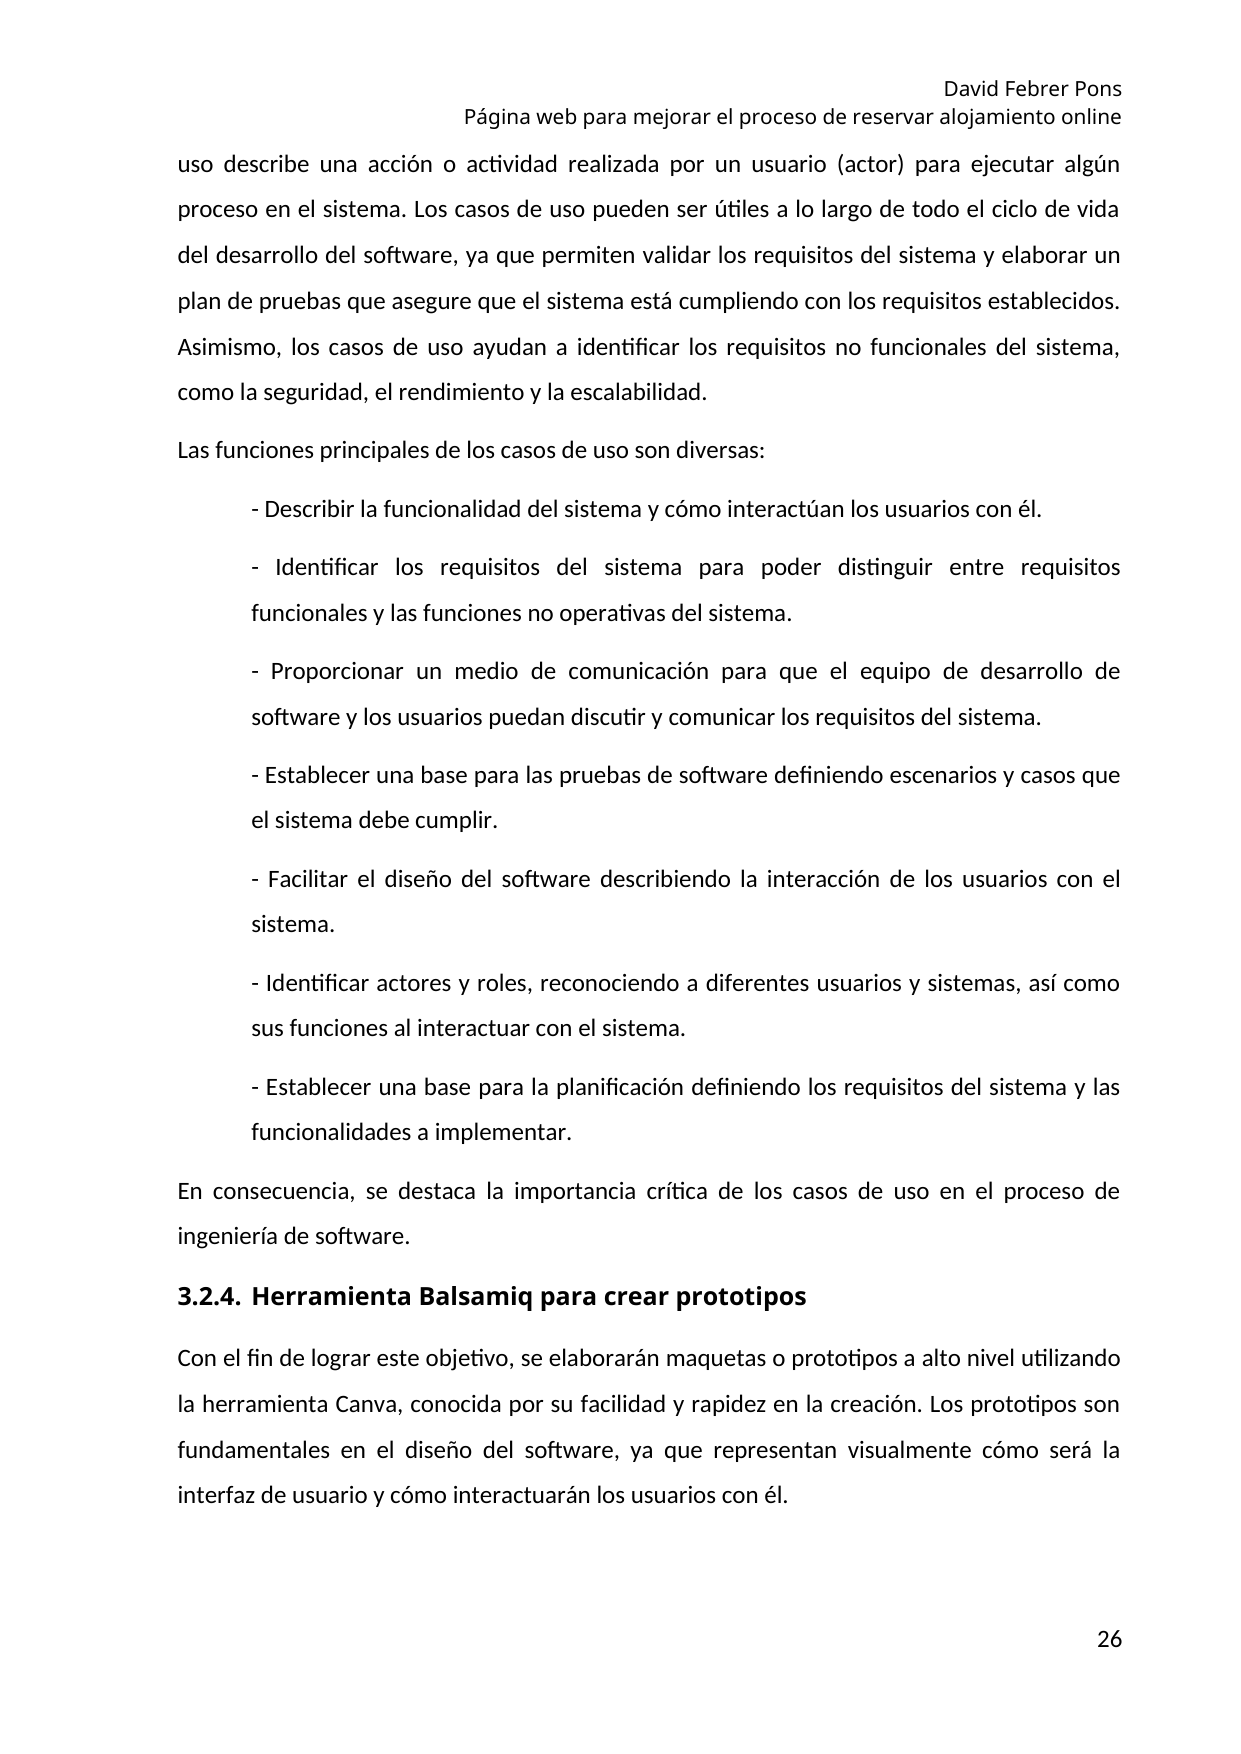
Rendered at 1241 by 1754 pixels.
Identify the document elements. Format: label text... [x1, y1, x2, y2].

text - Facilitar el diseño del software describiendo la interacción de los usuarios con el sistema. [251, 863, 1122, 939]
text - Establecer una base para las pruebas de software definiendo escenarios y casos que el sistema debe cumplir. [251, 759, 1122, 835]
text - Describir la funcionalidad del sistema y cómo interactúan los usuarios con él. [177, 493, 1122, 523]
text - Proporcionar un medio de comunicación para que el equipo de desarrollo de software y los usuarios puedan discutir y comunicar los requisitos del sistema. [251, 655, 1122, 731]
text Con el fin de lograr este objetivo, se elaborarán maquetas o prototipos a alto nivel utilizando la herramienta Canva, conocida por su facilidad y rapidez en la creación. Los prototipos son fundamentales en el diseño del software, ya que representan visualmente cómo será la interfaz de usuario y cómo interactuarán los usuarios con él. [177, 1342, 1122, 1510]
text - Establecer una base para la planificación definiendo los requisitos del sistema y las funcionalidades a implementar. [251, 1071, 1122, 1147]
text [177, 148, 1122, 407]
text - Identificar actores y roles, reconociendo a diferentes usuarios y sistemas, así como sus funciones al interactuar con el sistema. [251, 967, 1122, 1043]
subtitle Herramienta Balsamiq para crear prototipos [177, 1279, 1122, 1313]
text - Identificar los requisitos del sistema para poder distinguir entre requisitos funcionales y las funciones no operativas del sistema. [251, 551, 1122, 627]
text En consecuencia, se destaca la importancia crítica de los casos de uso en el proceso de ingeniería de software. [177, 1175, 1122, 1251]
text Las funciones principales de los casos de uso son diversas: [177, 434, 1122, 465]
